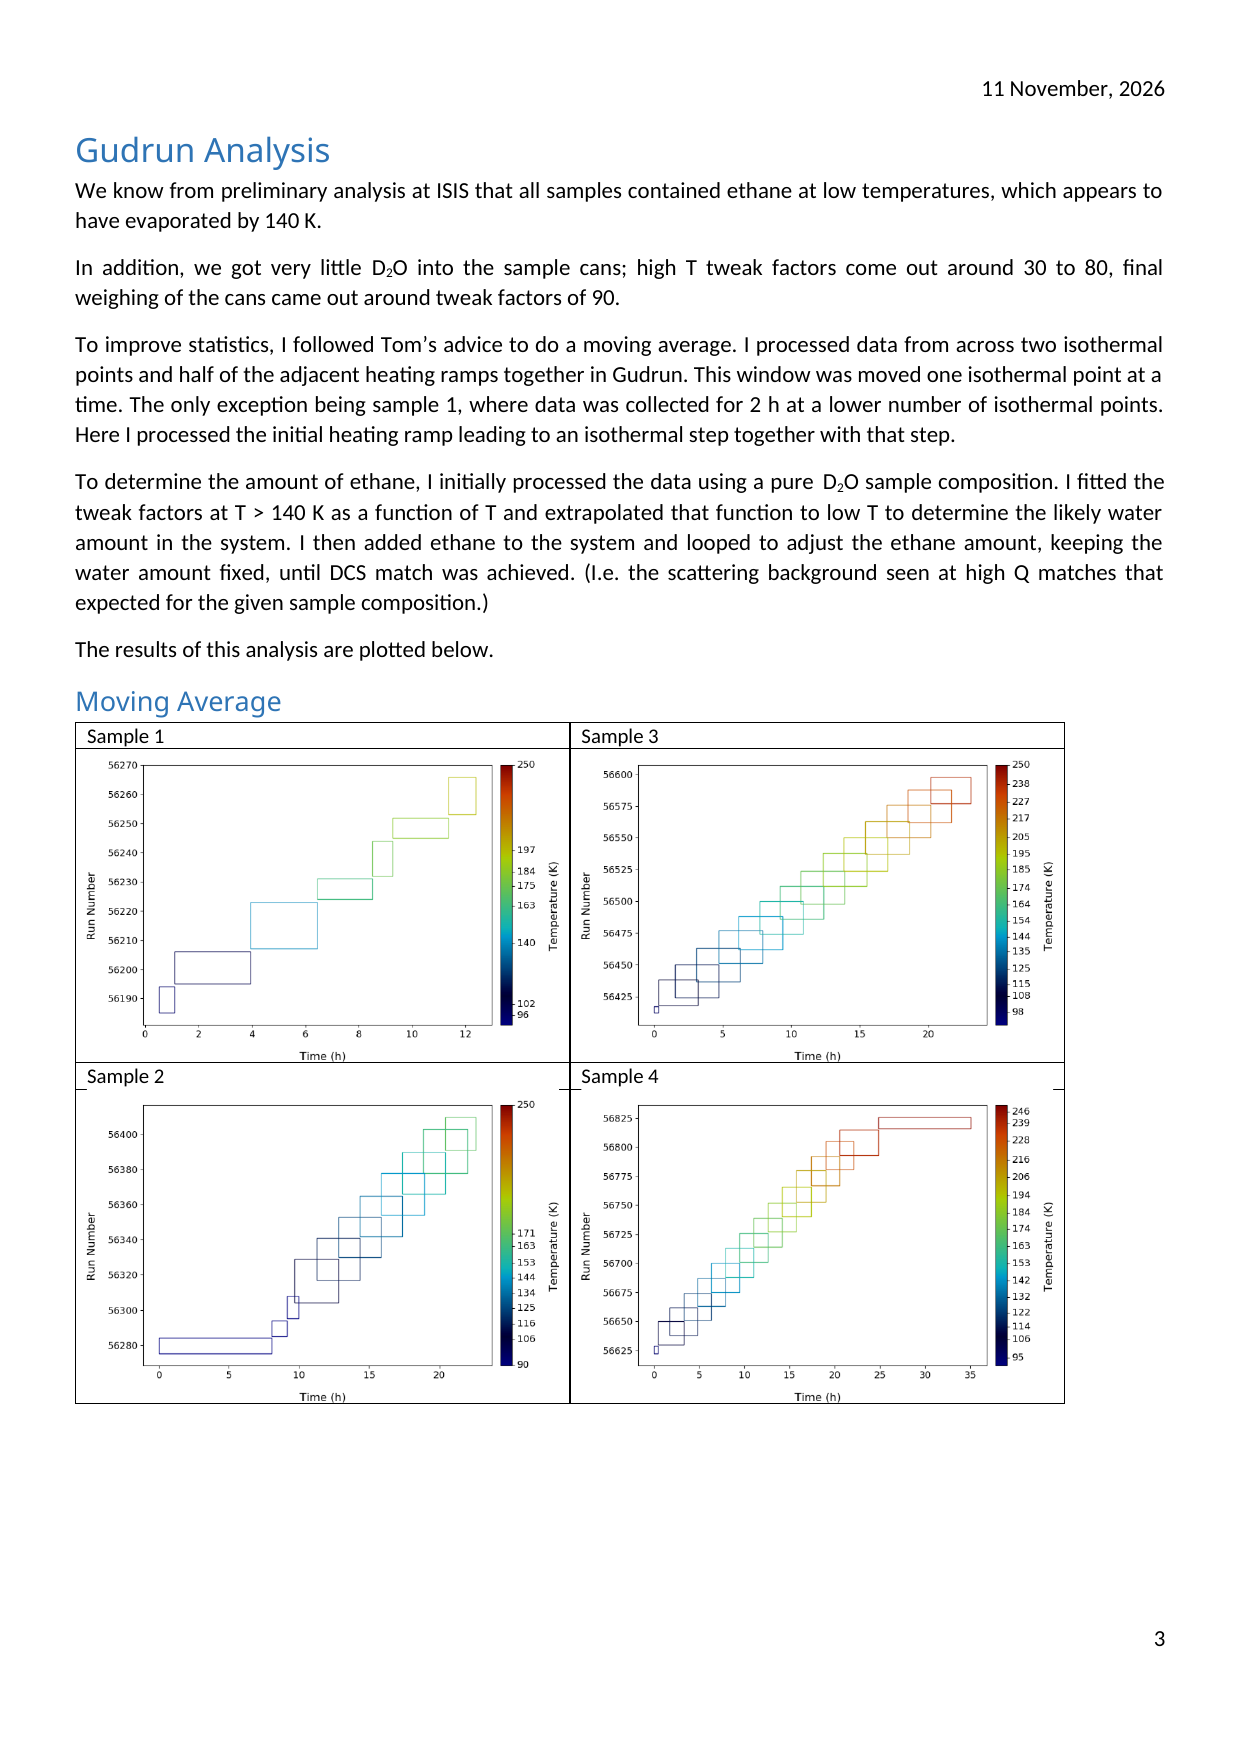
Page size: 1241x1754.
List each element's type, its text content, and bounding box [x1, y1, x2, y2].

table_cell [76, 749, 86, 1062]
table_cell [76, 1090, 86, 1402]
table_cell [559, 749, 569, 1062]
text To improve statistics, I followed Tom’s advice to do a moving average. I processed data from across two isothermal points and half of the adjacent heating ramps together in Gudrun. This window was moved one isothermal point at a time. The only exception being sample 1, where data was collected for 2 h at a lower number of isothermal points. Here I processed the initial heating ramp leading to an isothermal step together with that step. [75, 330, 1165, 448]
text The results of this analysis are plotted below. [75, 635, 1165, 663]
table_cell Sample 4 [571, 1063, 1064, 1088]
table_header Sample 3 [571, 723, 1064, 748]
table_cell Sample 2 [76, 1063, 569, 1088]
text To determine the amount of ethane, I initially processed the data using a pure D2O sample composition. I fitted the tweak factors at T > 140 K as a function of T and extrapolated that function to low T to determine the likely water amount in the system. I then added ethane to the system and looped to adjust the ethane amount, keeping the water amount fixed, until DCS match was achieved. (I.e. the scattering background seen at high Q matches that expected for the given sample composition.) [75, 467, 1165, 616]
table_cell [571, 749, 581, 1062]
table_cell [1054, 749, 1064, 1062]
table_header Sample 1 [76, 723, 569, 748]
subtitle Moving Average [75, 682, 1165, 719]
picture [581, 749, 1054, 1062]
table_cell [1054, 1090, 1064, 1402]
text In addition, we got very little D2O into the sample cans; high T tweak factors come out around 30 to 80, final weighing of the cans came out around tweak factors of 90. [75, 253, 1165, 311]
picture [86, 1089, 559, 1403]
table_cell [571, 1090, 581, 1402]
subtitle Gudrun Analysis [75, 127, 1165, 172]
picture [86, 749, 559, 1062]
picture [581, 1089, 1054, 1403]
text We know from preliminary analysis at ISIS that all samples contained ethane at low temperatures, which appears to have evaporated by 140 K. [75, 176, 1165, 234]
table_cell [559, 1090, 569, 1402]
